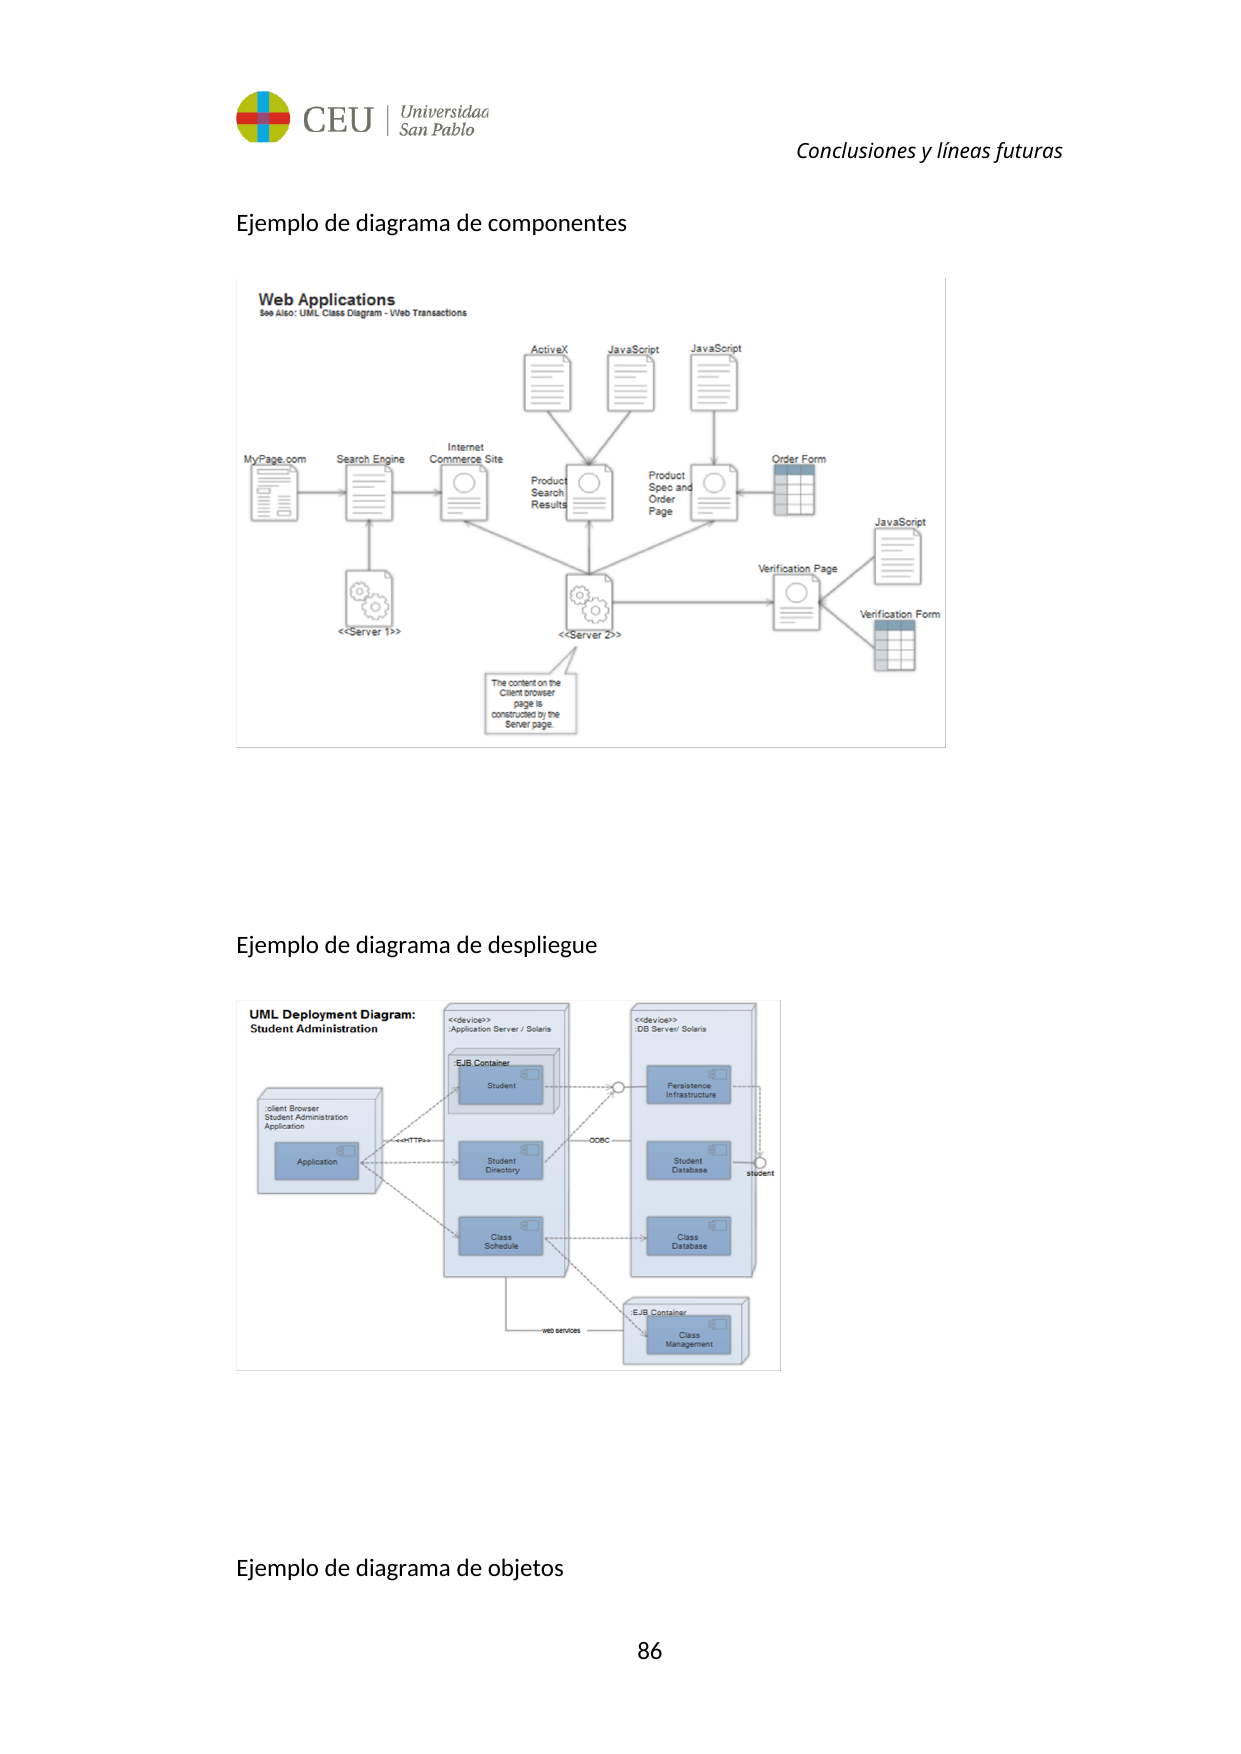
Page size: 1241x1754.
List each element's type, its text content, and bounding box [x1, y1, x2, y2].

picture [236, 1000, 781, 1371]
text Ejemplo de diagrama de componentes [236, 207, 1063, 238]
text Ejemplo de diagrama de despliegue [236, 929, 1063, 960]
text Ejemplo de diagrama de objetos [236, 1553, 1063, 1583]
picture [235, 89, 489, 143]
picture [236, 278, 946, 748]
